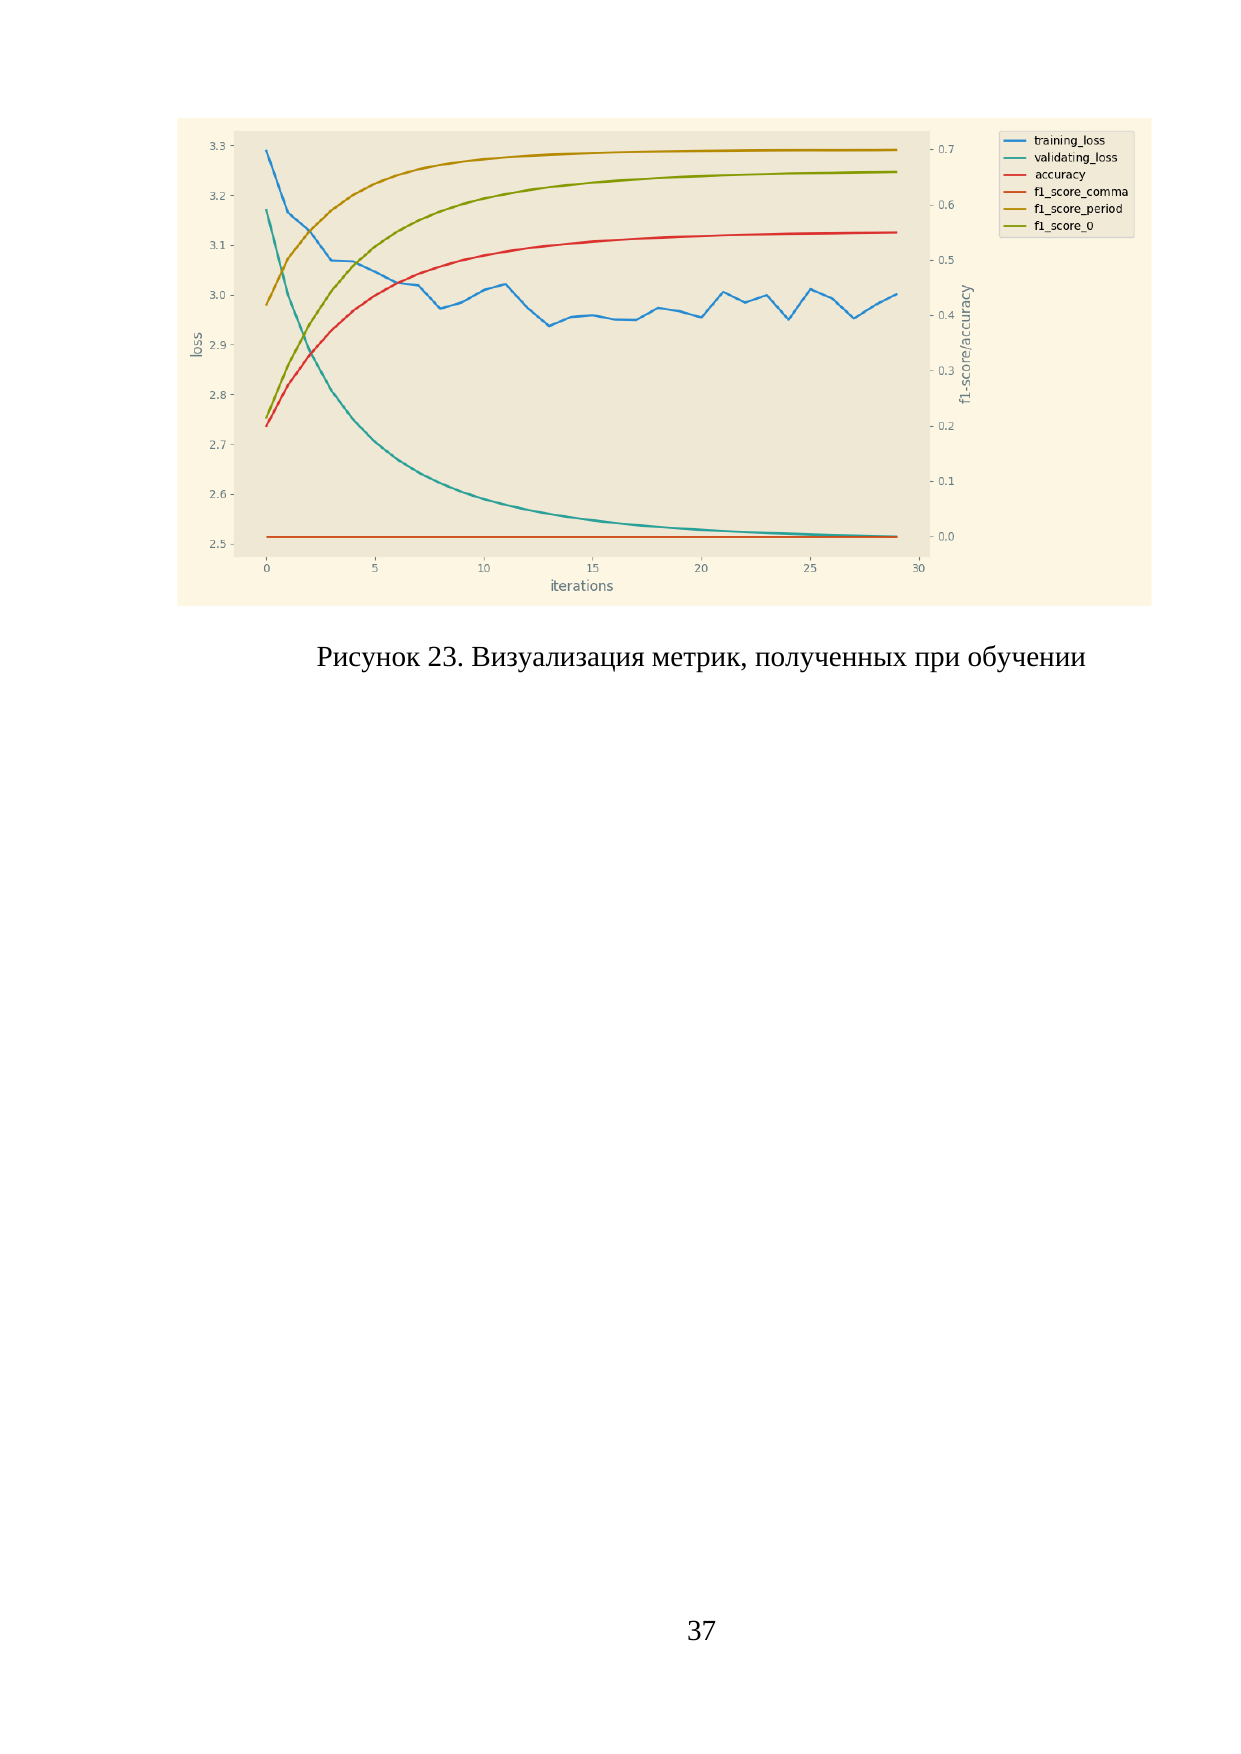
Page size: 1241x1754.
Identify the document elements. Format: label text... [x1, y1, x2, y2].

picture [177, 118, 1152, 606]
text Рисунок 23. Визуализация метрик, полученных при обучении [177, 639, 1152, 672]
